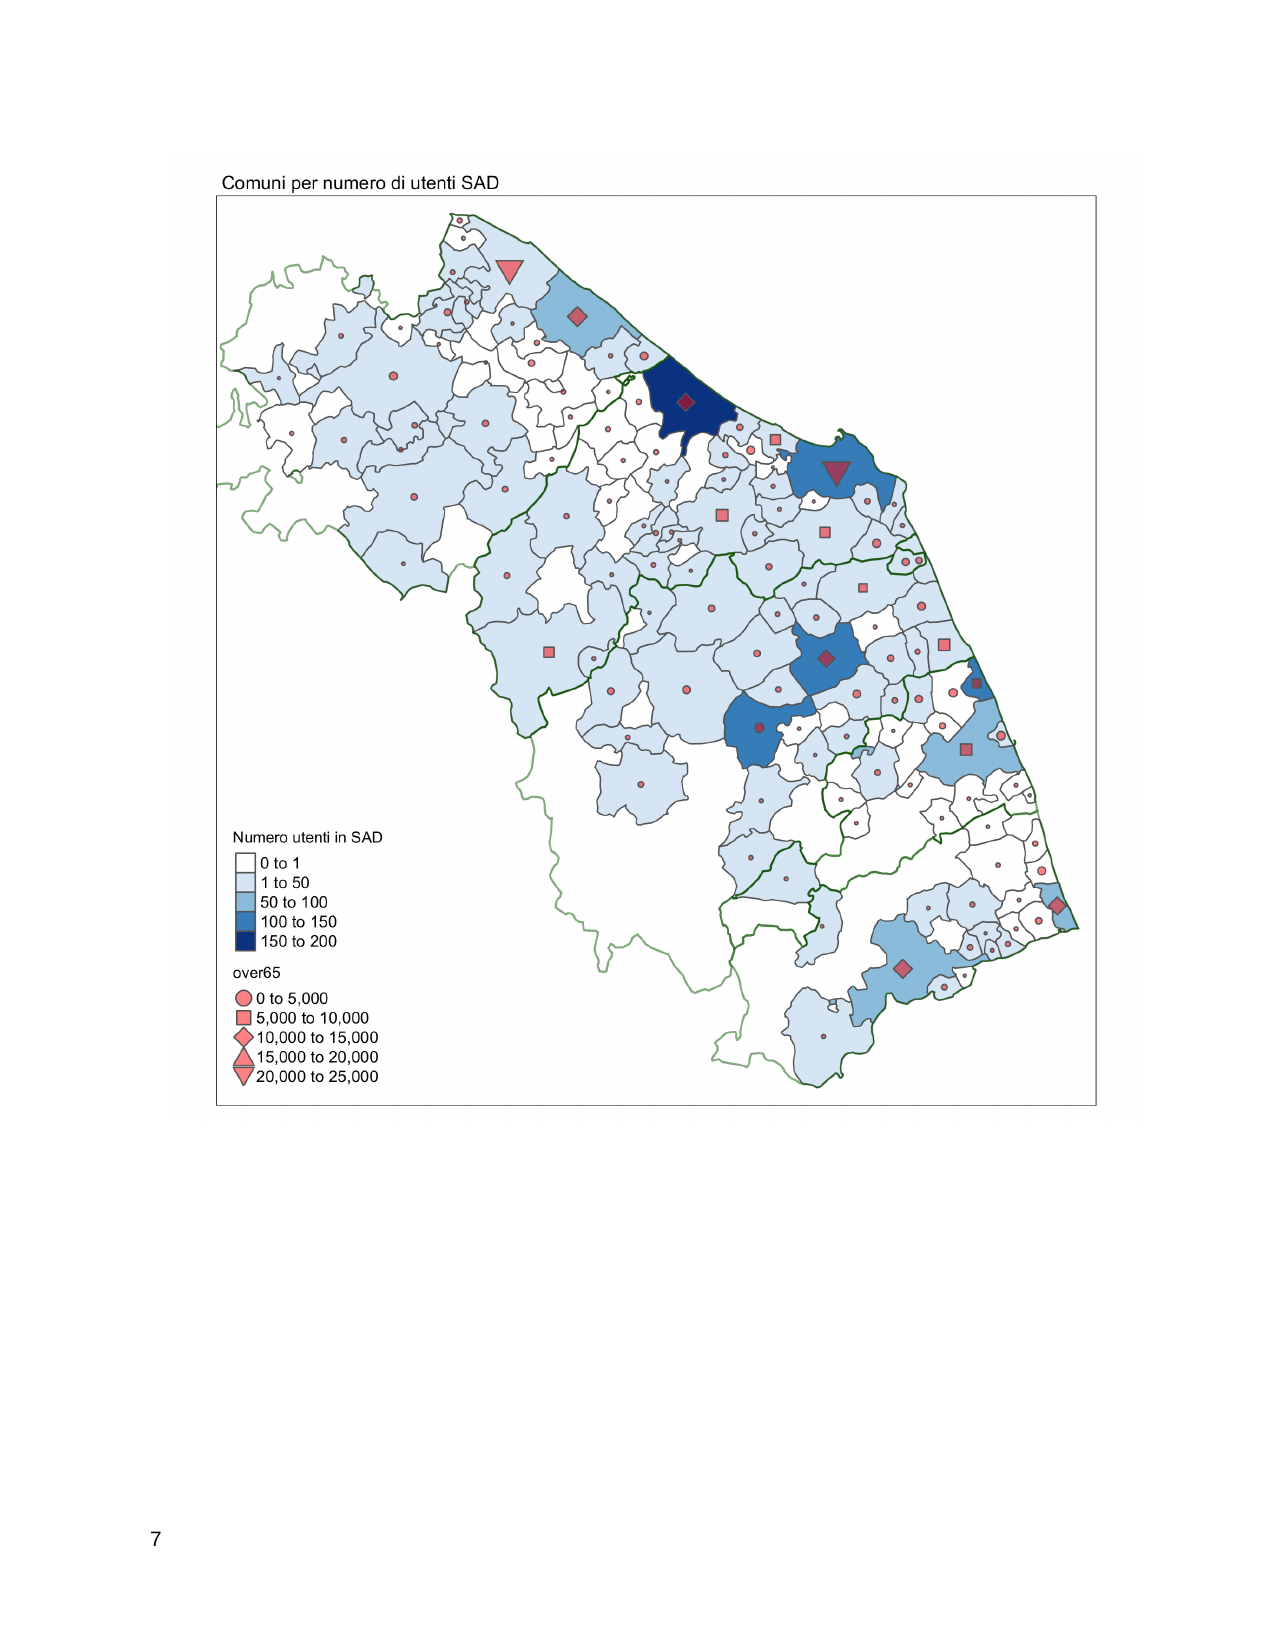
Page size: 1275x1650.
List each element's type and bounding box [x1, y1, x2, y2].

picture [168, 150, 1144, 1125]
